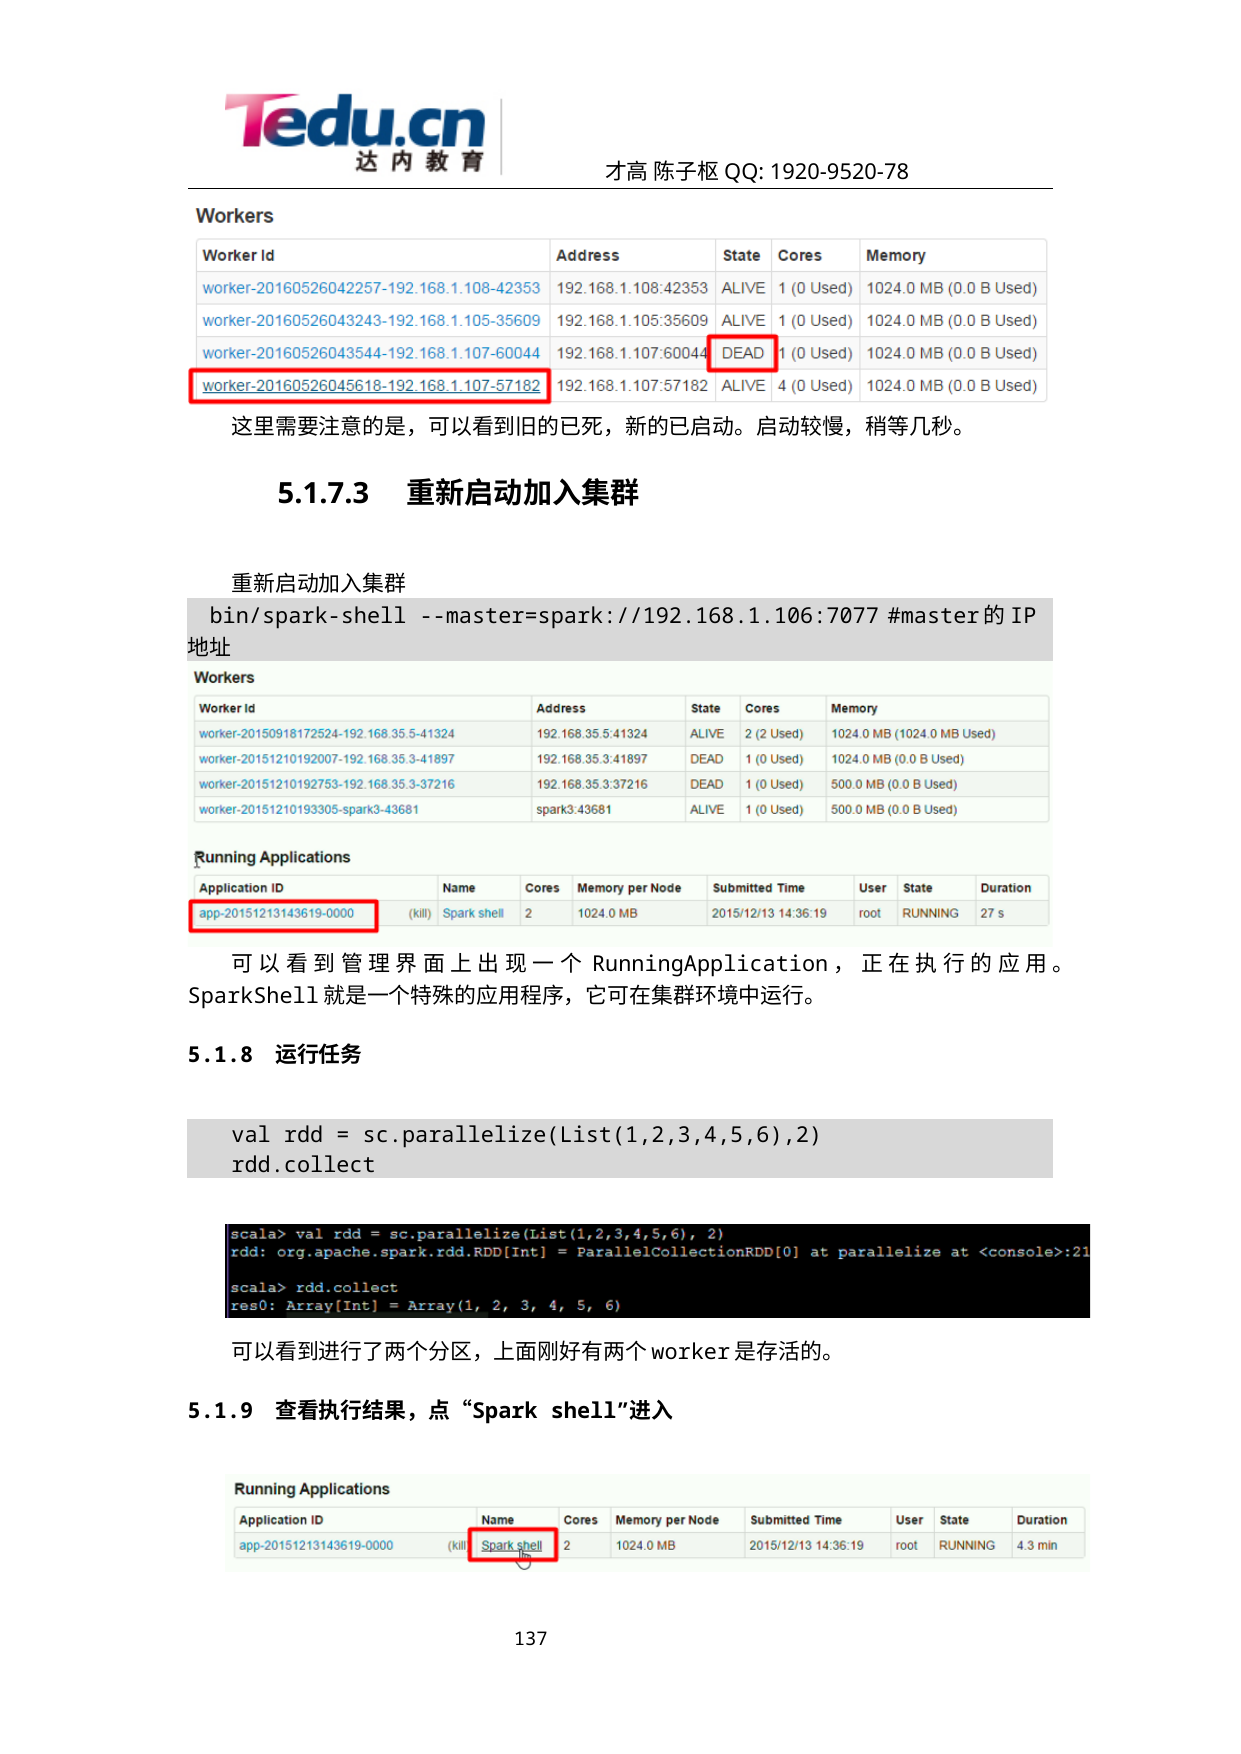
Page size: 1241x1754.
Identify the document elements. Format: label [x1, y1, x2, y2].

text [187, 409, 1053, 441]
picture [225, 1474, 1091, 1572]
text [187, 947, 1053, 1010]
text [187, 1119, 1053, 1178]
picture [225, 88, 507, 180]
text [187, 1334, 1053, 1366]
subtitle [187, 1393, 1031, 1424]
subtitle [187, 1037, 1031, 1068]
picture [187, 197, 1053, 409]
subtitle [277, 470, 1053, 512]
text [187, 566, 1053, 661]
picture [225, 1224, 1091, 1318]
picture [187, 661, 1053, 947]
